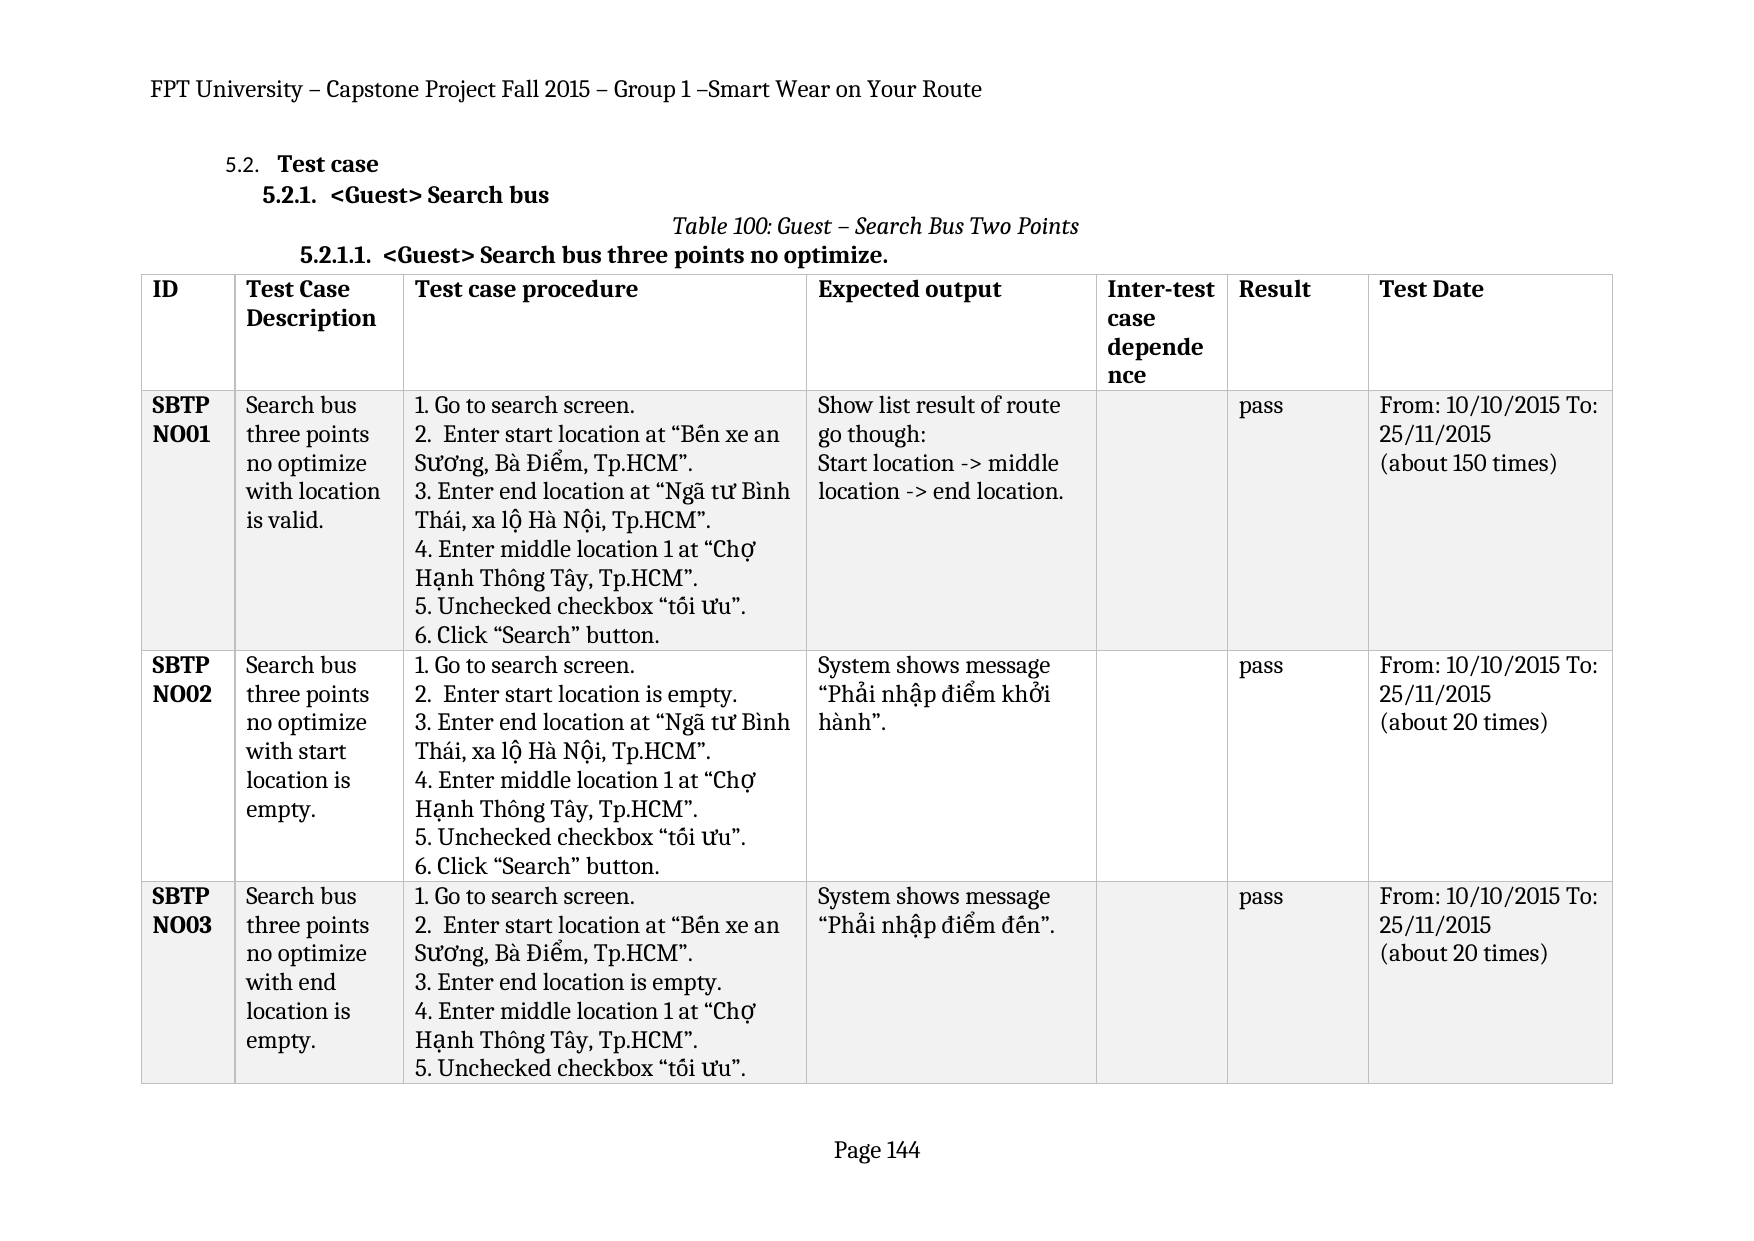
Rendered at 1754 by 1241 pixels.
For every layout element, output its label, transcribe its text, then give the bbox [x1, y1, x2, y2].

subtitle <Guest> Search bus three points no optimize. [300, 241, 1604, 269]
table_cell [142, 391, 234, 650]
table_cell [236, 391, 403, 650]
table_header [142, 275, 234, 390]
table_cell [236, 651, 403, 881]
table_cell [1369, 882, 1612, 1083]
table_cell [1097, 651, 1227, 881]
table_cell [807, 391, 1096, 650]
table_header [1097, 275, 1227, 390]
subtitle <Guest> Search bus [262, 181, 1604, 210]
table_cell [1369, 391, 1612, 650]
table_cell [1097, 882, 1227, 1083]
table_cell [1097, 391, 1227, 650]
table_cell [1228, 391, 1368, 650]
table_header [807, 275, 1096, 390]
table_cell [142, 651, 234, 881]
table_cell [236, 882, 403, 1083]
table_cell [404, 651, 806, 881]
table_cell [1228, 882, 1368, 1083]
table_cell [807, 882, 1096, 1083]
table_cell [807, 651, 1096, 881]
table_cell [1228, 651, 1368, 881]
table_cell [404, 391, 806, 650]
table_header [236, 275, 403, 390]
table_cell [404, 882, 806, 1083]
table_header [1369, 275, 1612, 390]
subtitle Test case [225, 150, 1604, 179]
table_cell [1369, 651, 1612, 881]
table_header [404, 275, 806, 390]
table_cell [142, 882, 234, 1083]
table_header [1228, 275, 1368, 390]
